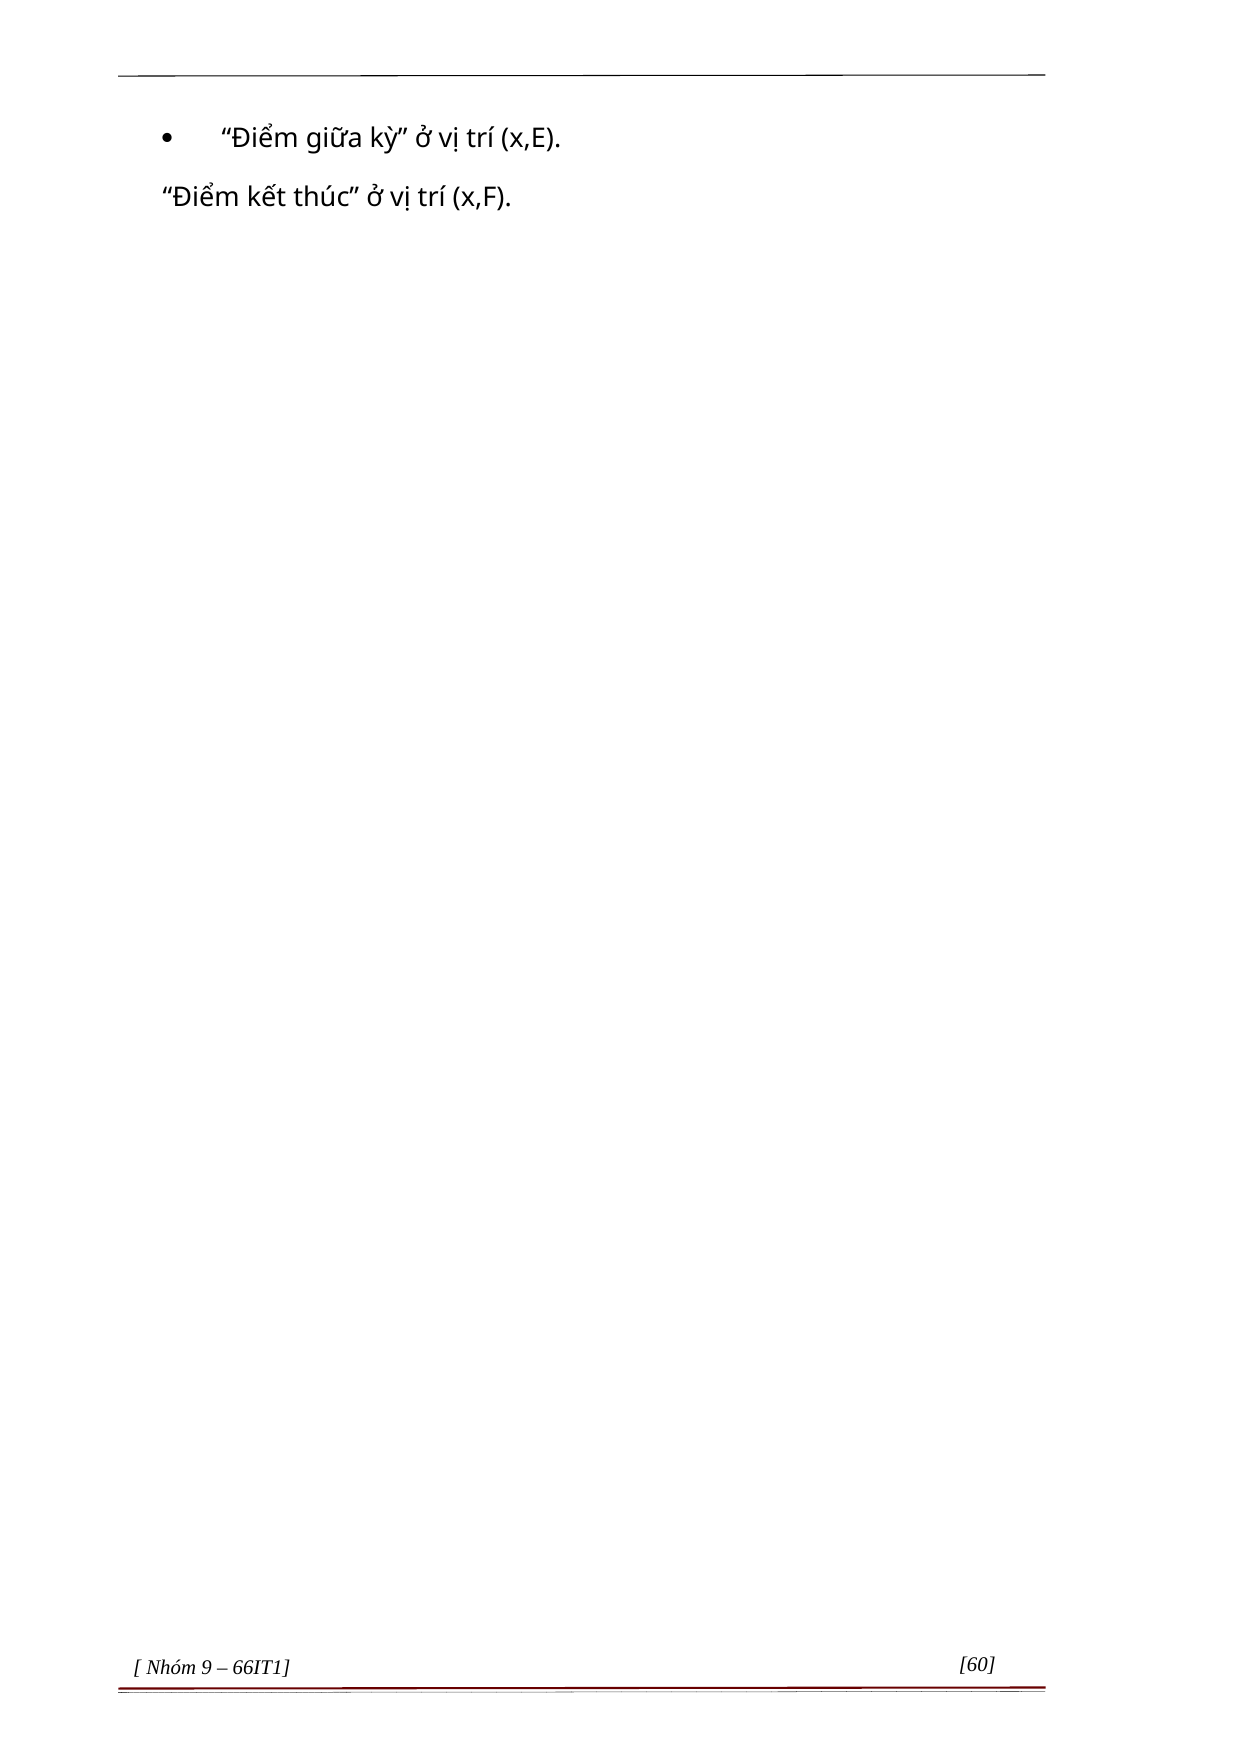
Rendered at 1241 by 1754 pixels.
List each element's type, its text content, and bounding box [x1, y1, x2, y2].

list “Điểm giữa kỳ” ở vị trí (x,E). [162, 118, 1033, 155]
text “Điểm kết thúc” ở vị trí (x,F). [162, 177, 1033, 214]
